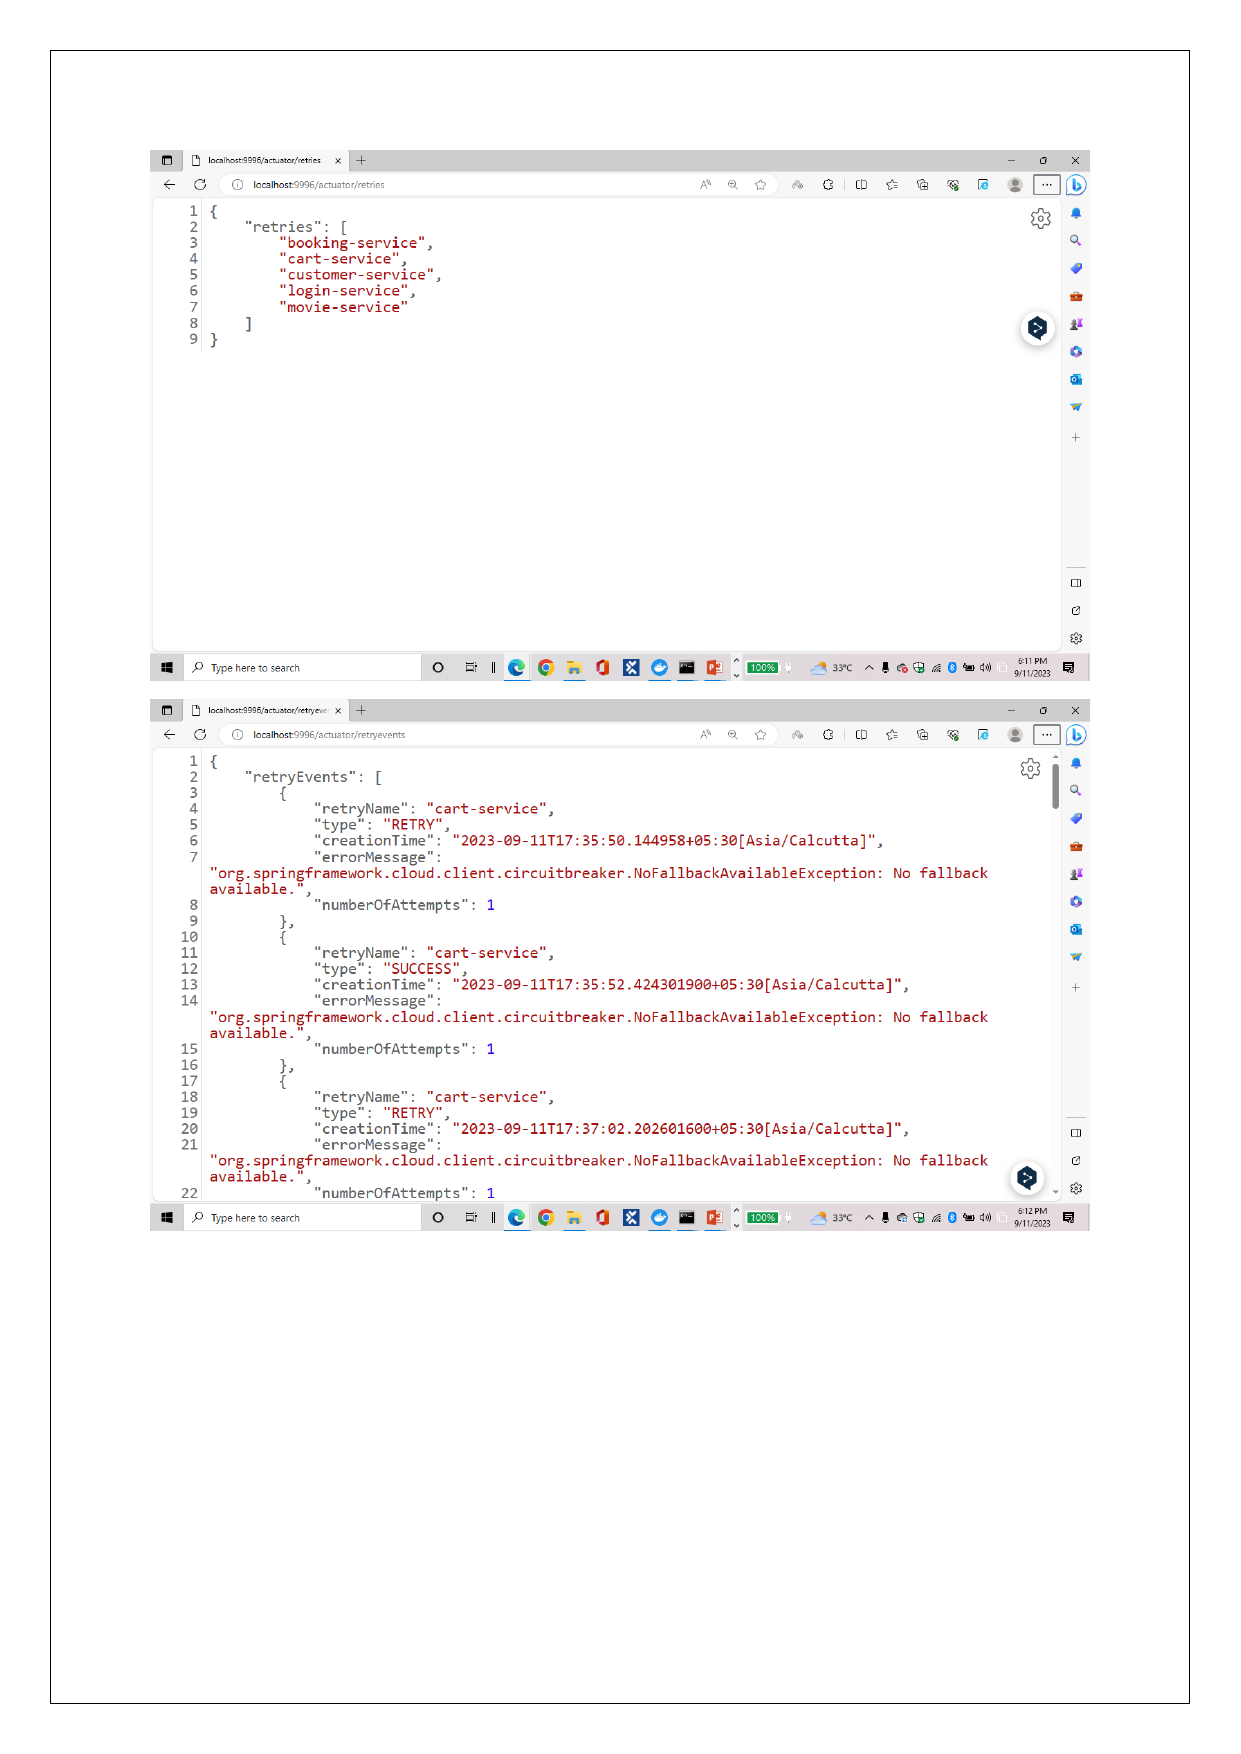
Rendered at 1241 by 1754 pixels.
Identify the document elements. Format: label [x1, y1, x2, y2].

picture [150, 150, 1091, 681]
picture [150, 699, 1091, 1231]
